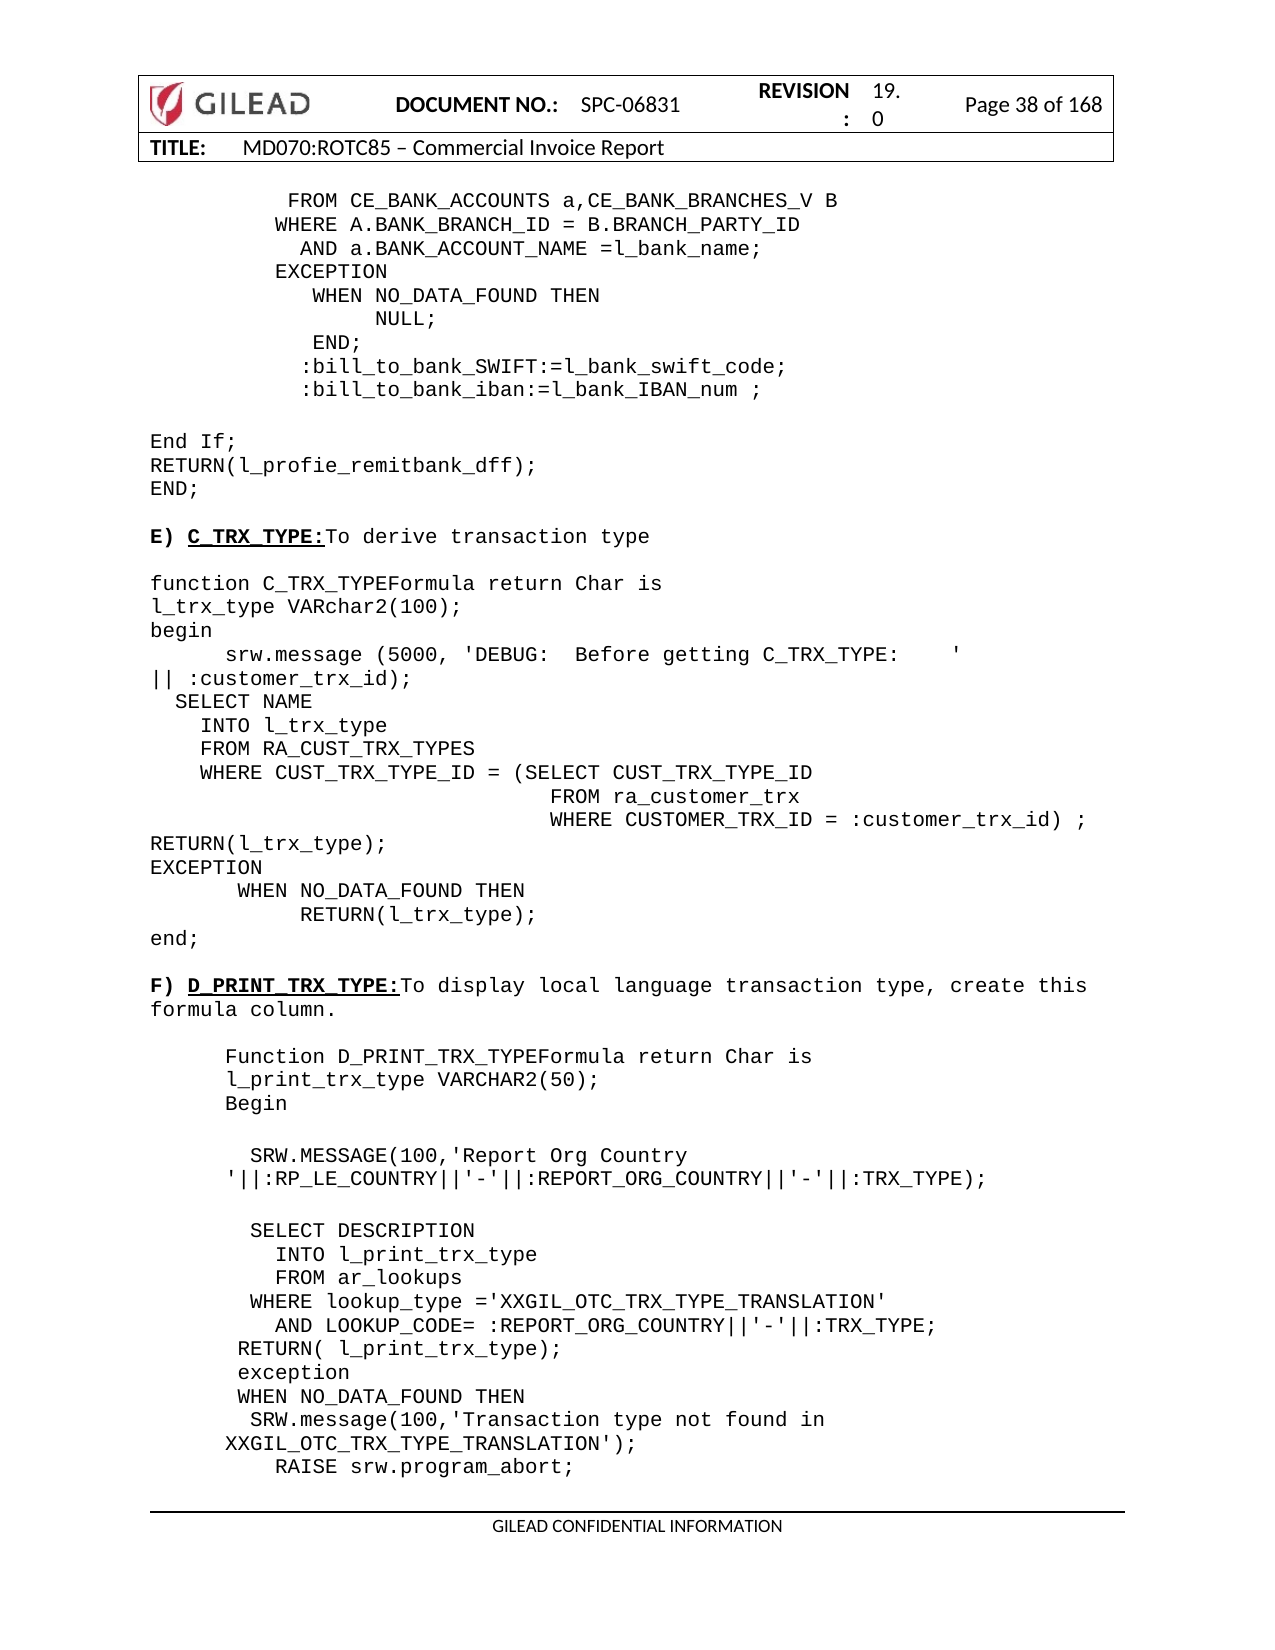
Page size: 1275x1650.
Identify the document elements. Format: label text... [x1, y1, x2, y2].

text E) C_TRX_TYPE:To derive transaction type [150, 526, 1125, 549]
text function C_TRX_TYPEFormula return Char is [150, 573, 1125, 597]
text SRW.message(100,'Transaction type not found in XXGIL_OTC_TRX_TYPE_TRANSLATION'); [225, 1409, 1125, 1457]
text FROM ra_customer_trx [150, 786, 1125, 809]
text srw.message (5000, 'DEBUG: Before getting C_TRX_TYPE: ' || :customer_trx_id); [150, 644, 1125, 691]
text :bill_to_bank_iban:=l_bank_IBAN_num ; [150, 379, 1125, 403]
text Begin [225, 1093, 1125, 1117]
text WHERE CUSTOMER_TRX_ID = :customer_trx_id) ; [150, 809, 1125, 833]
text AND a.BANK_ACCOUNT_NAME =l_bank_name; [150, 237, 1125, 261]
text END; [150, 478, 1125, 502]
text WHEN NO_DATA_FOUND THEN [150, 285, 1125, 308]
text WHERE lookup_type ='XXGIL_OTC_TRX_TYPE_TRANSLATION' [225, 1291, 1125, 1315]
text end; [150, 928, 1125, 951]
text END; [150, 332, 1125, 356]
text INTO l_trx_type [150, 715, 1125, 738]
text FROM CE_BANK_ACCOUNTS a,CE_BANK_BRANCHES_V B [150, 190, 1125, 214]
text l_trx_type VARchar2(100); [150, 597, 1125, 620]
text RETURN(l_profie_remitbank_dff); [150, 455, 1125, 478]
text EXCEPTION [150, 261, 1125, 285]
text NULL; [150, 308, 1125, 332]
text End If; [150, 431, 1125, 455]
text exception [225, 1362, 1125, 1386]
text RAISE srw.program_abort; [225, 1457, 1125, 1480]
text WHERE CUST_TRX_TYPE_ID = (SELECT CUST_TRX_TYPE_ID [150, 762, 1125, 786]
text SELECT NAME [150, 691, 1125, 715]
text FROM RA_CUST_TRX_TYPES [150, 738, 1125, 762]
text WHEN NO_DATA_FOUND THEN [150, 880, 1125, 904]
text FROM ar_lookups [225, 1267, 1125, 1291]
text WHEN NO_DATA_FOUND THEN [225, 1386, 1125, 1409]
text WHERE A.BANK_BRANCH_ID = B.BRANCH_PARTY_ID [150, 214, 1125, 237]
text l_print_trx_type VARCHAR2(50); [225, 1069, 1125, 1093]
text RETURN(l_trx_type); [150, 833, 1125, 857]
text AND LOOKUP_CODE= :REPORT_ORG_COUNTRY||'-'||:TRX_TYPE; [225, 1315, 1125, 1338]
picture [150, 82, 310, 126]
text RETURN( l_print_trx_type); [225, 1338, 1125, 1362]
text SELECT DESCRIPTION [225, 1220, 1125, 1244]
text :bill_to_bank_SWIFT:=l_bank_swift_code; [150, 356, 1125, 379]
text INTO l_print_trx_type [225, 1244, 1125, 1267]
text EXCEPTION [150, 857, 1125, 880]
text SRW.MESSAGE(100,'Report Org Country '||:RP_LE_COUNTRY||'-'||:REPORT_ORG_COUNTRY||'-'||:TRX_TYPE); [225, 1145, 1125, 1192]
text begin [150, 620, 1125, 644]
text RETURN(l_trx_type); [150, 904, 1125, 928]
text Function D_PRINT_TRX_TYPEFormula return Char is [225, 1046, 1125, 1069]
text F) D_PRINT_TRX_TYPE:To display local language transaction type, create this formula column. [150, 975, 1125, 1022]
